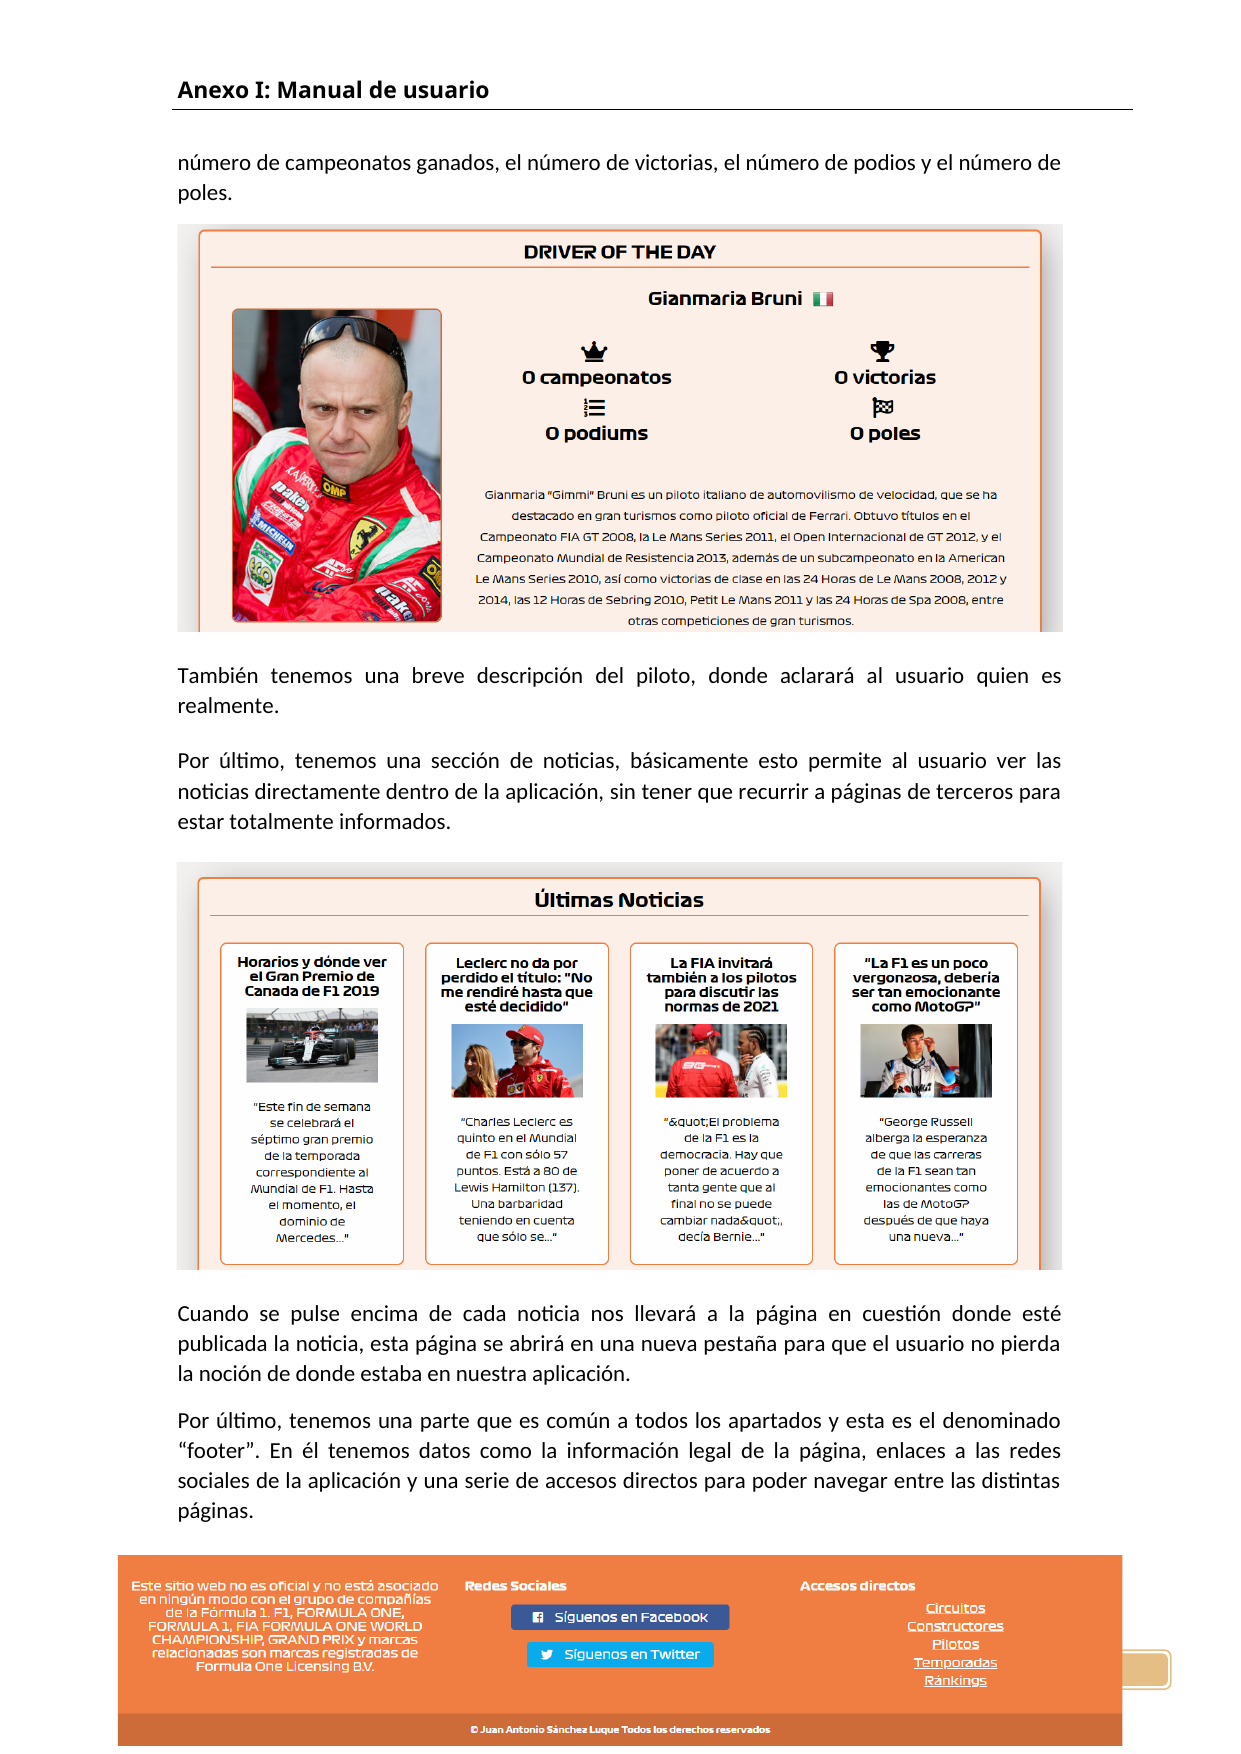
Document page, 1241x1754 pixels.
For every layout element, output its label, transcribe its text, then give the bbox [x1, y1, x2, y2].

picture [117, 1555, 1123, 1746]
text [177, 148, 1063, 206]
text También tenemos una breve descripción del piloto, donde aclarará al usuario quien es realmente. [177, 632, 1063, 719]
text Por último, tenemos una parte que es común a todos los apartados y esta es el denominado “footer”. En él tenemos datos como la información legal de la página, enlaces a las redes sociales de la aplicación y una serie de accesos directos para poder navegar entre las distintas páginas. [177, 1406, 1063, 1525]
picture [176, 862, 1063, 1270]
text Cuando se pulse encima de cada noticia nos llevará a la página en cuestión donde esté publicada la noticia, esta página se abrirá en una nueva pestaña para que el usuario no pierda la noción de donde estaba en nuestra aplicación. [177, 1270, 1063, 1387]
picture [177, 224, 1063, 632]
text Por último, tenemos una sección de noticias, básicamente esto permite al usuario ver las noticias directamente dentro de la aplicación, sin tener que recurrir a páginas de terceros para estar totalmente informados. [177, 747, 1063, 835]
